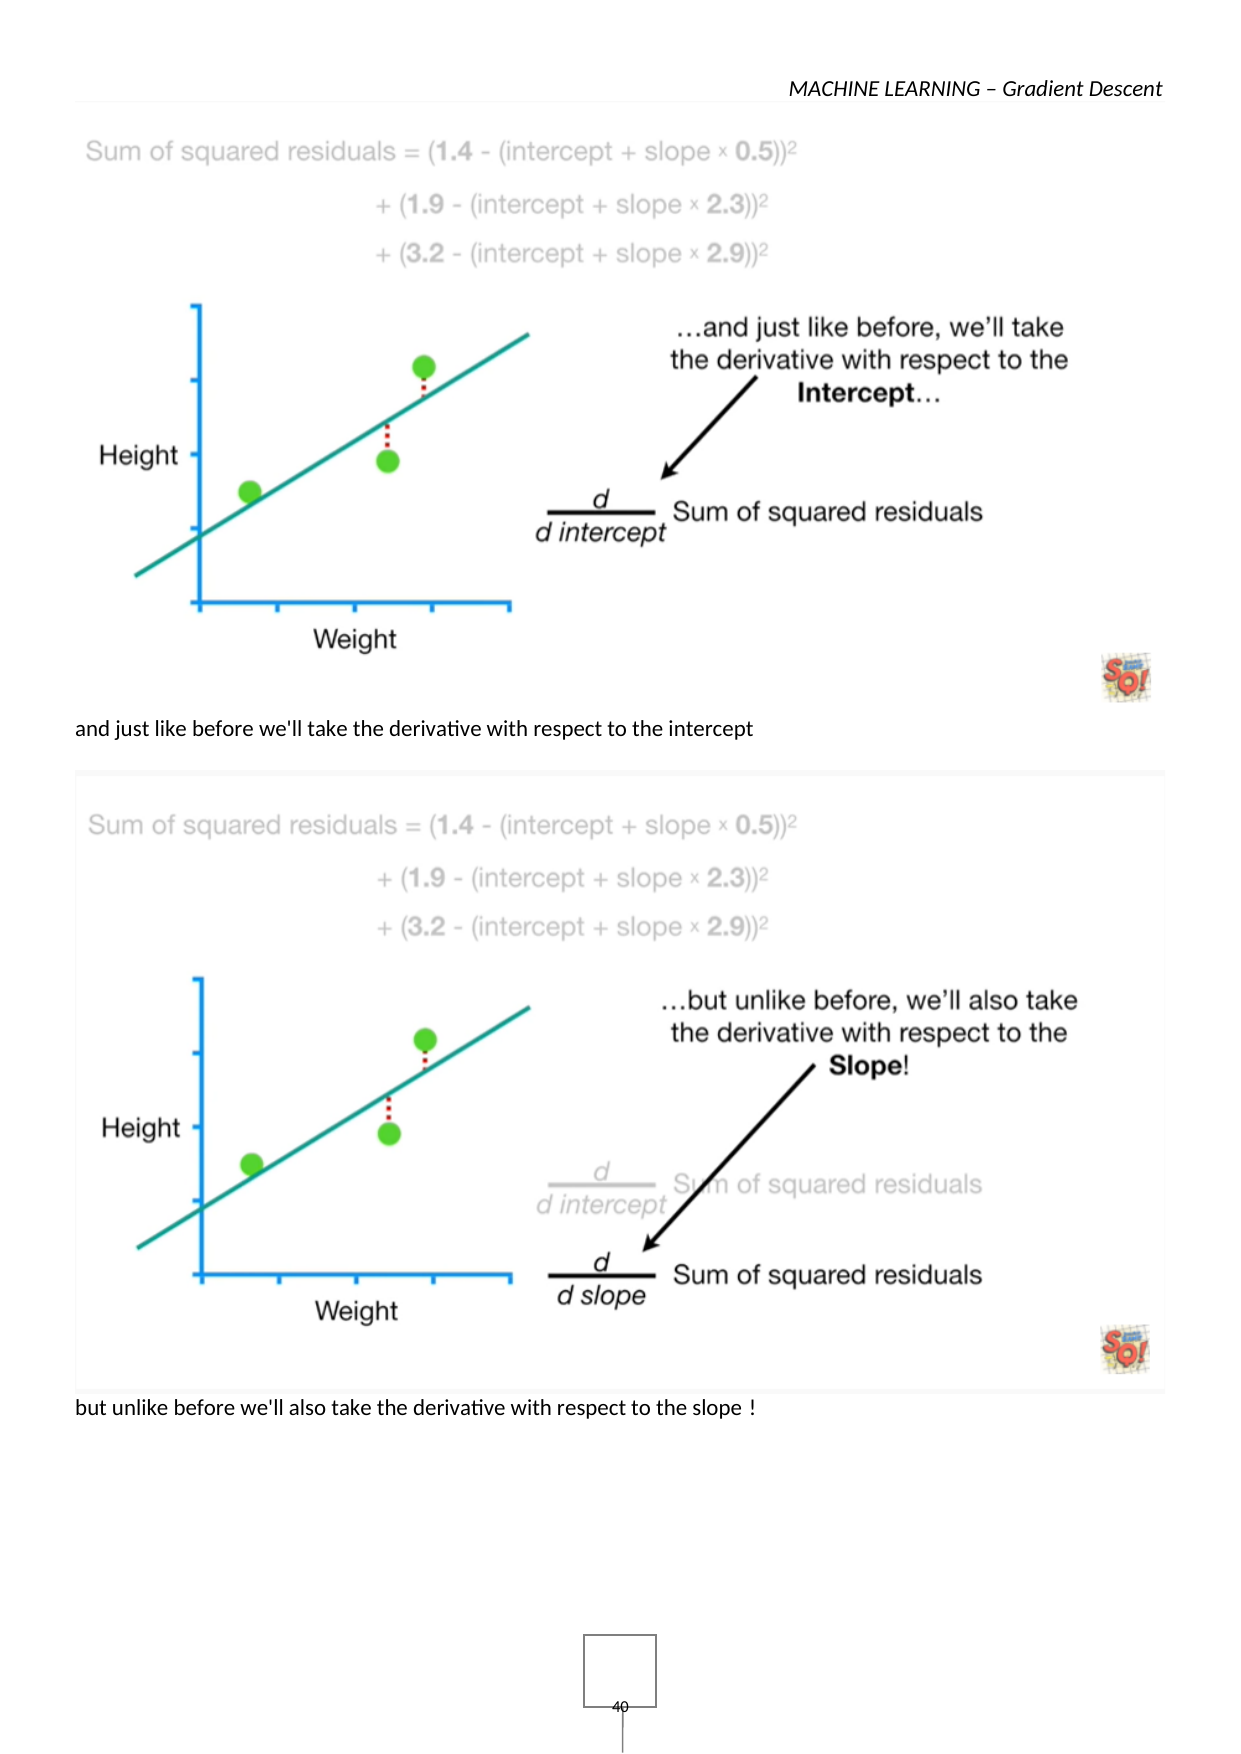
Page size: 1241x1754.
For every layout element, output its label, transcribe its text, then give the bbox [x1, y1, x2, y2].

picture [75, 101, 1166, 715]
text but unlike before we'll also take the derivative with respect to the slope ! [75, 1394, 1165, 1422]
text and just like before we'll take the derivative with respect to the intercept [75, 715, 1165, 742]
picture [75, 770, 1166, 1394]
